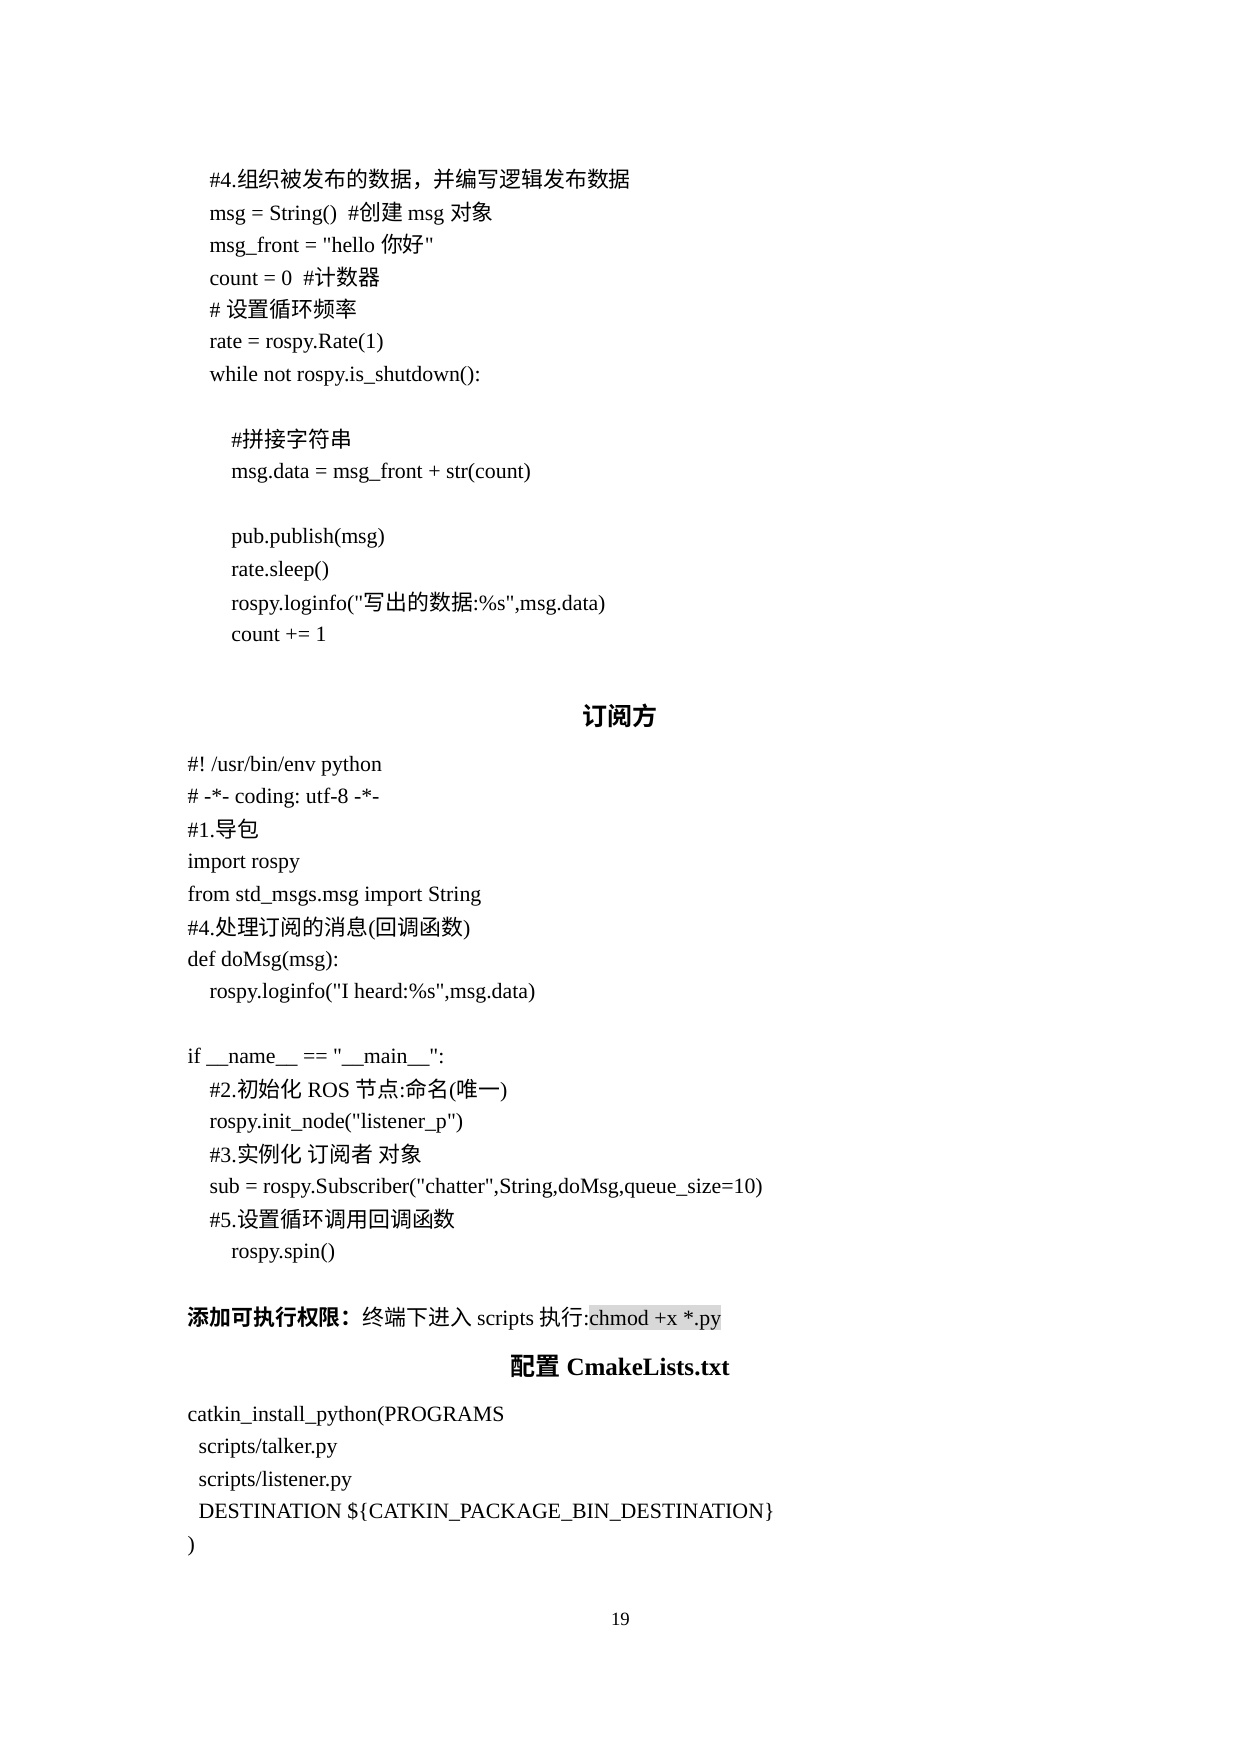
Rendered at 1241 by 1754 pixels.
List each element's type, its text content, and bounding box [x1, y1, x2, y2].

text #2.初始化 ROS 节点:命名(唯一) [187, 1072, 1053, 1104]
text #拼接字符串 [187, 422, 1053, 454]
text if __name__ == "__main__": [187, 1039, 1053, 1072]
text msg.data = msg_front + str(count) [187, 454, 1053, 487]
text scripts/talker.py [187, 1429, 1053, 1462]
text 添加可执行权限：终端下进入 scripts 执行:chmod +x *.py [187, 1299, 1053, 1332]
text rate.sleep() [187, 552, 1053, 584]
text #1.导包 [187, 812, 1053, 844]
text #3.实例化 订阅者 对象 [187, 1137, 1053, 1169]
text 配置 CmakeLists.txt [187, 1332, 1053, 1397]
text from std_msgs.msg import String [187, 877, 1053, 909]
text rospy.spin() [187, 1234, 1053, 1267]
text count = 0 #计数器 [187, 259, 1053, 292]
text # 设置循环频率 [187, 292, 1053, 324]
text msg = String() #创建 msg 对象 [187, 194, 1053, 227]
text rospy.loginfo("写出的数据:%s",msg.data) [187, 584, 1053, 617]
text #4.组织被发布的数据，并编写逻辑发布数据 [187, 162, 1053, 194]
text msg_front = "hello 你好" [187, 227, 1053, 259]
text #4.处理订阅的消息(回调函数) [187, 909, 1053, 942]
text rospy.init_node("listener_p") [187, 1104, 1053, 1137]
text count += 1 [187, 617, 1053, 649]
text rate = rospy.Rate(1) [187, 324, 1053, 357]
text sub = rospy.Subscriber("chatter",String,doMsg,queue_size=10) [187, 1169, 1053, 1202]
text scripts/listener.py [187, 1462, 1053, 1494]
text DESTINATION ${CATKIN_PACKAGE_BIN_DESTINATION} [187, 1494, 1053, 1527]
text def doMsg(msg): [187, 942, 1053, 974]
text while not rospy.is_shutdown(): [187, 357, 1053, 389]
text catkin_install_python(PROGRAMS [187, 1397, 1053, 1429]
text ) [187, 1527, 1053, 1559]
text #! /usr/bin/env python [187, 747, 1053, 779]
text rospy.loginfo("I heard:%s",msg.data) [187, 974, 1053, 1007]
text # -*- coding: utf-8 -*- [187, 779, 1053, 812]
text pub.publish(msg) [187, 519, 1053, 552]
text import rospy [187, 844, 1053, 877]
text #5.设置循环调用回调函数 [187, 1202, 1053, 1234]
text 订阅方 [187, 682, 1053, 747]
